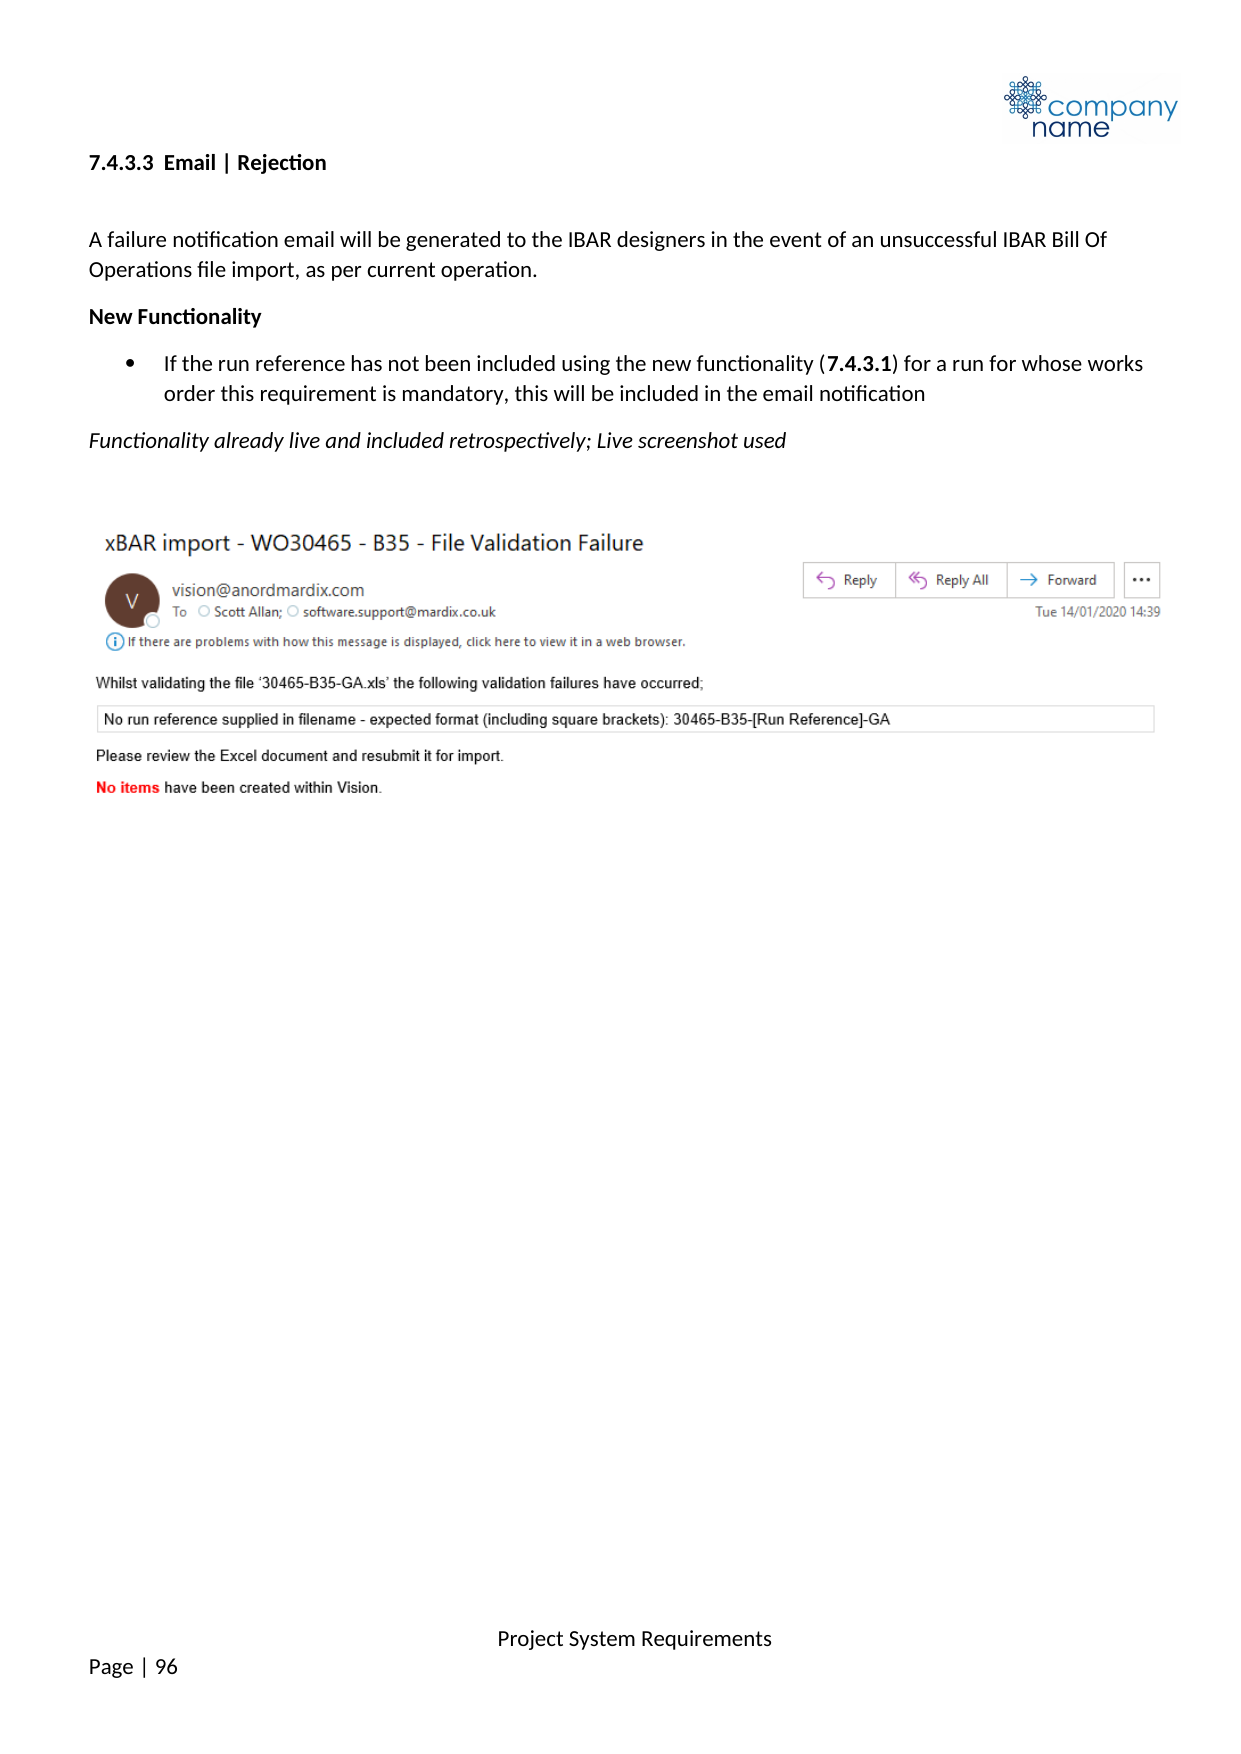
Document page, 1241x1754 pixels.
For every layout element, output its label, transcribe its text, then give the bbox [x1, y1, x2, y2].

picture [88, 520, 1182, 827]
text New Functionality [89, 302, 1181, 330]
picture [1002, 73, 1182, 144]
text Functionality already live and included retrospectively; Live screenshot used [89, 426, 1181, 454]
text A failure notification email will be generated to the IBAR designers in the event of an unsuccessful IBAR Bill Of Operations file import, as per current operation. [89, 225, 1181, 283]
subtitle Email | Rejection [89, 148, 1181, 176]
list If the run reference has not been included using the new functionality (7.4.3.1) for a run for whose works order this requirement is mandatory, this will be included in the email notification [126, 349, 1181, 407]
